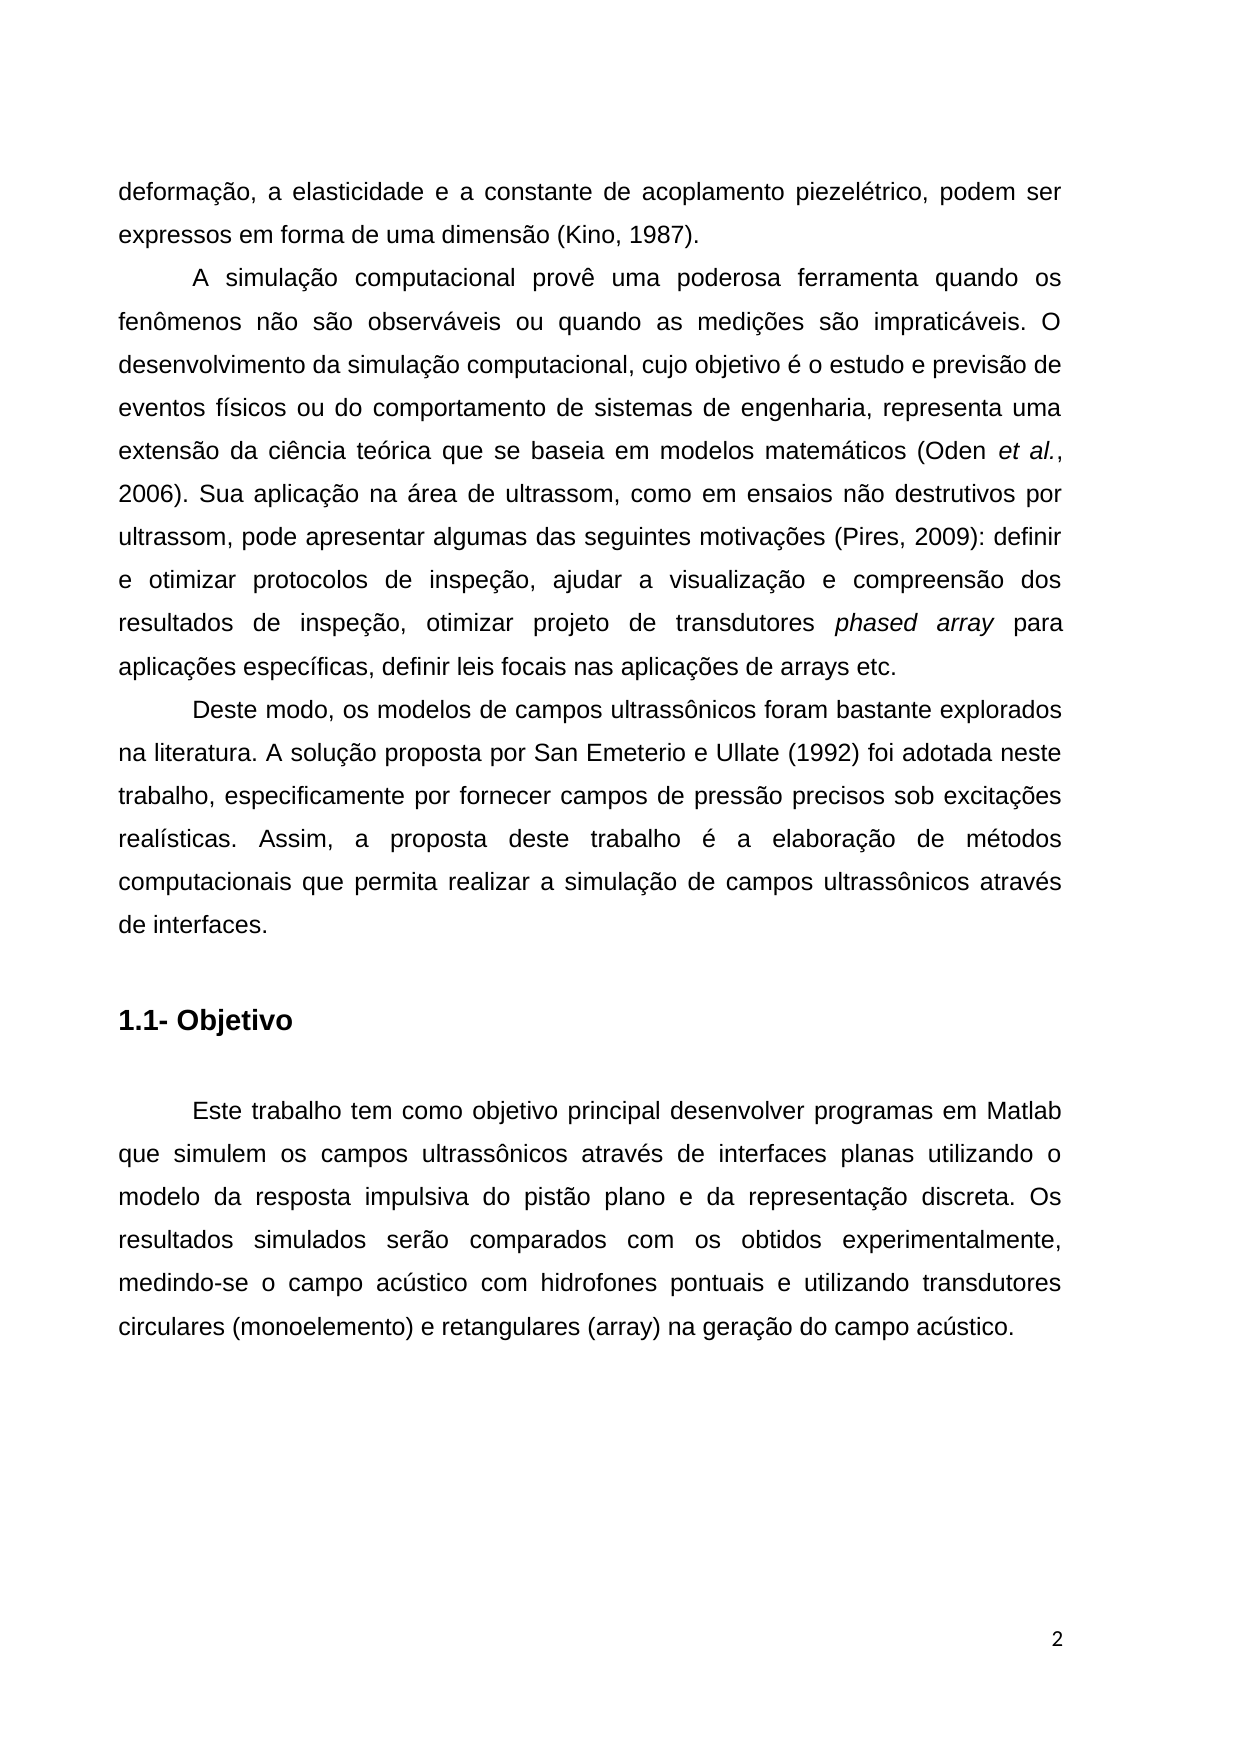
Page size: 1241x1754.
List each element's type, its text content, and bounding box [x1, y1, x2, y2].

text A simulação computacional provê uma poderosa ferramenta quando os fenômenos não são observáveis ou quando as medições são impraticáveis. O desenvolvimento da simulação computacional, cujo objetivo é o estudo e previsão de eventos físicos ou do comportamento de sistemas de engenharia, representa uma extensão da ciência teórica que se baseia em modelos matemáticos (Oden et al., 2006). Sua aplicação na área de ultrassom, como em ensaios não destrutivos por ultrassom, pode apresentar algumas das seguintes motivações (Pires, 2009): definir e otimizar protocolos de inspeção, ajudar a visualização e compreensão dos resultados de inspeção, otimizar projeto de transdutores phased array para aplicações específicas, definir leis focais nas aplicações de arrays etc. [118, 263, 1063, 680]
subtitle 1.1- Objetivo [118, 1003, 1063, 1037]
text Este trabalho tem como objetivo principal desenvolver programas em Matlab que simulem os campos ultrassônicos através de interfaces planas utilizando o modelo da resposta impulsiva do pistão plano e da representação discreta. Os resultados simulados serão comparados com os obtidos experimentalmente, medindo-se o campo acústico com hidrofones pontuais e utilizando transdutores circulares (monoelemento) e retangulares (array) na geração do campo acústico. [118, 1096, 1063, 1340]
text Deste modo, os modelos de campos ultrassônicos foram bastante explorados na literatura. A solução proposta por San Emeterio e Ullate (1992) foi adotada neste trabalho, especificamente por fornecer campos de pressão precisos sob excitações realísticas. Assim, a proposta deste trabalho é a elaboração de métodos computacionais que permita realizar a simulação de campos ultrassônicos através de interfaces. [118, 695, 1063, 939]
